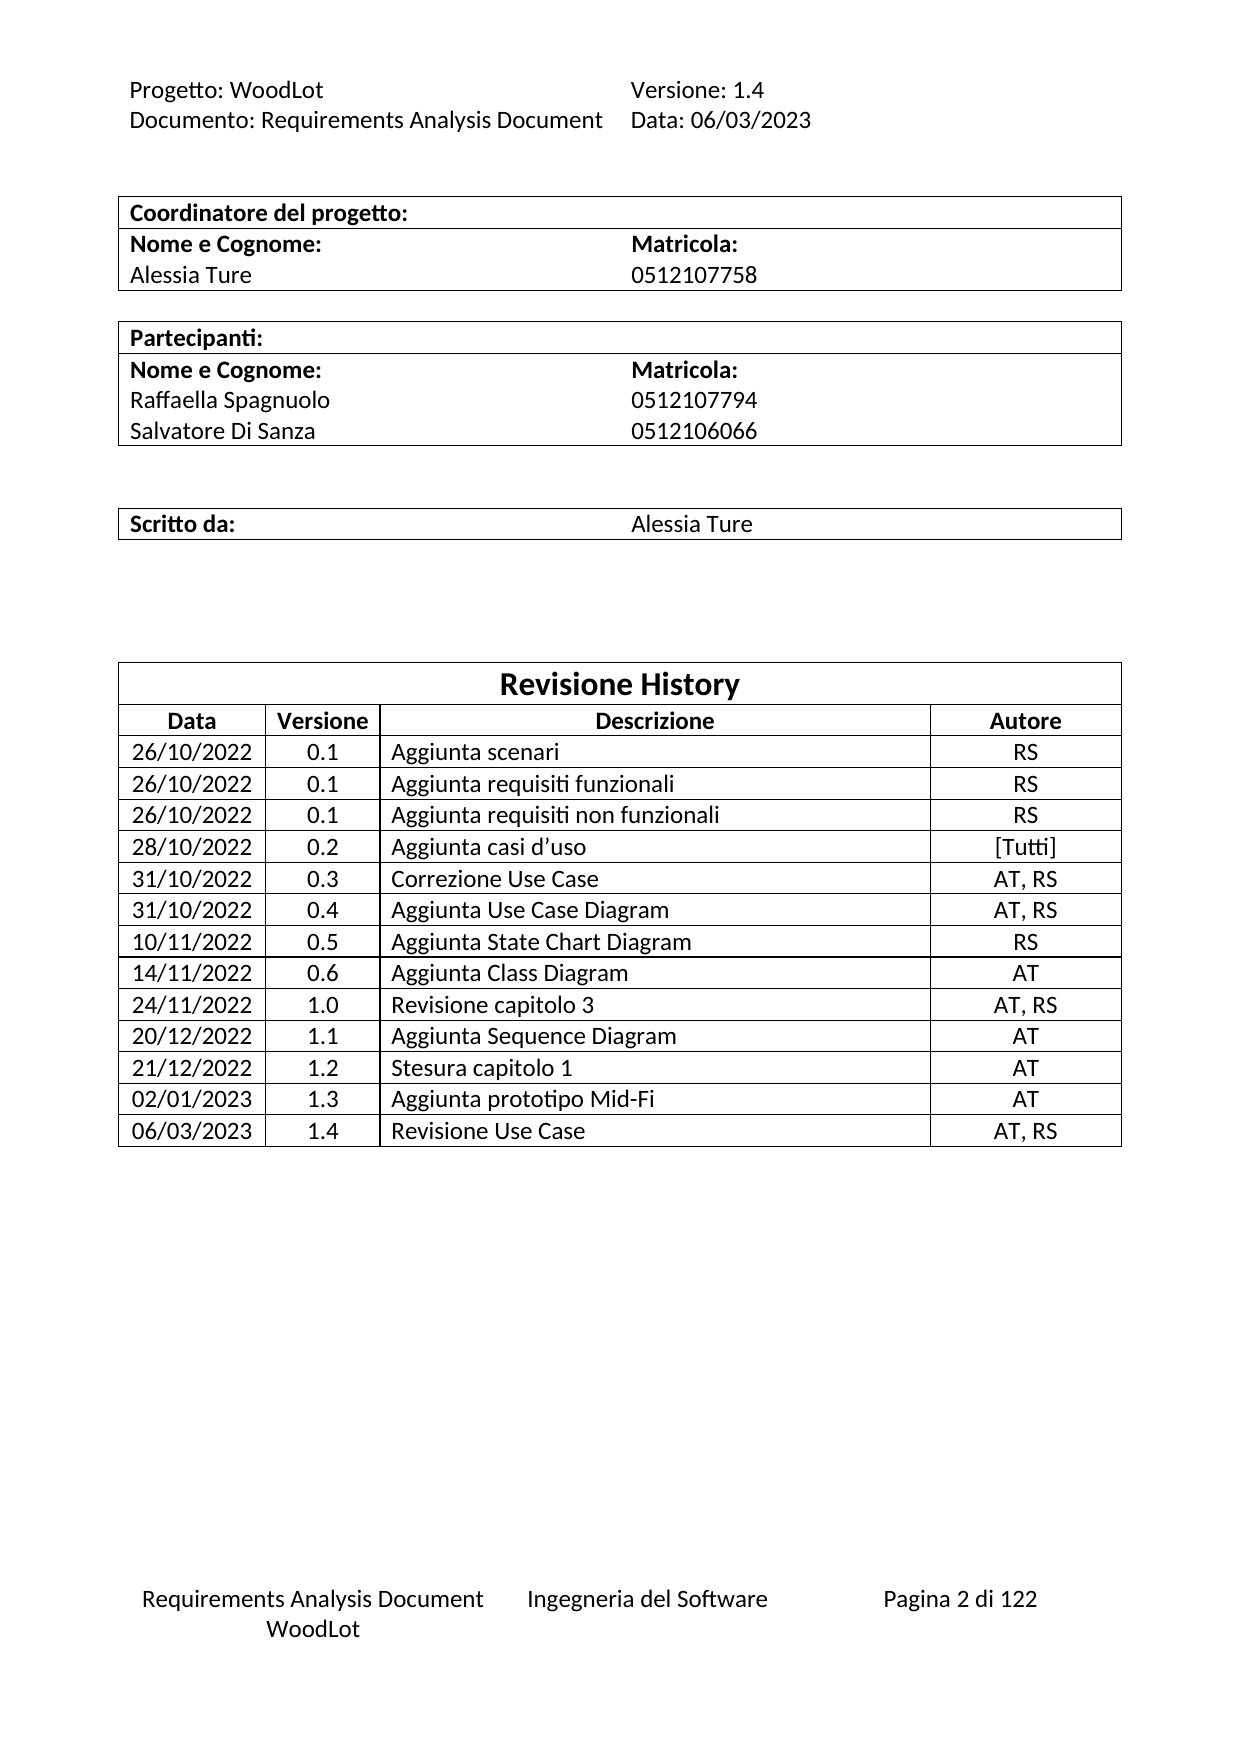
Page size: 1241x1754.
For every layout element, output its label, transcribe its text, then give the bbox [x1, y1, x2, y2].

table_cell 1.1 [266, 1021, 379, 1051]
table_cell Aggiunta Class Diagram [381, 958, 930, 988]
table_cell 0.1 [266, 768, 379, 798]
table_cell Descrizione [381, 705, 930, 735]
table_cell AT, RS [931, 894, 1121, 925]
table_cell RS [931, 768, 1121, 798]
table_cell 0.2 [266, 831, 379, 862]
table_cell Salvatore Di Sanza [119, 415, 620, 445]
table_cell Autore [931, 705, 1121, 735]
table_cell 0.6 [266, 958, 379, 988]
table_cell Nome e Cognome: [119, 354, 620, 384]
table_cell Nome e Cognome: [119, 229, 620, 259]
table_cell 1.3 [266, 1084, 379, 1114]
table_cell 0.3 [266, 863, 379, 893]
table_cell 10/11/2022 [119, 926, 265, 956]
table_cell Correzione Use Case [381, 863, 930, 893]
table_header Coordinatore del progetto: [119, 197, 1121, 227]
table_cell 0.5 [266, 926, 379, 956]
table_cell Stesura capitolo 1 [381, 1052, 930, 1083]
table_cell 31/10/2022 [119, 894, 265, 925]
table_cell Versione [266, 705, 379, 735]
table_cell 26/10/2022 [119, 736, 265, 767]
table_cell Data [119, 705, 265, 735]
table_cell 26/10/2022 [119, 800, 265, 830]
table_cell AT [931, 1052, 1121, 1083]
table_cell AT, RS [931, 863, 1121, 893]
table_cell AT [931, 1021, 1121, 1051]
table_cell 0.1 [266, 736, 379, 767]
table_cell RS [931, 800, 1121, 830]
table_cell Aggiunta Sequence Diagram [381, 1021, 930, 1051]
table_cell Aggiunta Use Case Diagram [381, 894, 930, 925]
table_cell 24/11/2022 [119, 989, 265, 1019]
table_cell 1.4 [266, 1115, 379, 1146]
table_cell Alessia Ture [119, 259, 620, 289]
table_cell AT [931, 1084, 1121, 1114]
table_cell Revisione Use Case [381, 1115, 930, 1146]
table_cell 14/11/2022 [119, 958, 265, 988]
table_cell RS [931, 926, 1121, 956]
table_cell 0512106066 [620, 415, 1121, 445]
table_cell 1.0 [266, 989, 379, 1019]
table_cell Aggiunta State Chart Diagram [381, 926, 930, 956]
table_header Scritto da: [119, 509, 620, 539]
table_cell [Tutti] [931, 831, 1121, 862]
table_cell 26/10/2022 [119, 768, 265, 798]
table_cell Aggiunta casi d’uso [381, 831, 930, 862]
table_cell AT [931, 958, 1121, 988]
table_cell 21/12/2022 [119, 1052, 265, 1083]
table_cell Matricola: [620, 354, 1121, 384]
table_header Alessia Ture [620, 509, 1121, 539]
table_cell Aggiunta scenari [381, 736, 930, 767]
table_cell 0512107794 [620, 384, 1121, 415]
table_cell 0.1 [266, 800, 379, 830]
table_cell AT, RS [931, 989, 1121, 1019]
table_cell RS [931, 736, 1121, 767]
table_cell Matricola: [620, 229, 1121, 259]
table_header Partecipanti: [119, 322, 1121, 353]
table_cell Aggiunta requisiti funzionali [381, 768, 930, 798]
table_cell Aggiunta prototipo Mid-Fi [381, 1084, 930, 1114]
table_cell Revisione capitolo 3 [381, 989, 930, 1019]
table_cell 28/10/2022 [119, 831, 265, 862]
table_cell Aggiunta requisiti non funzionali [381, 800, 930, 830]
table_cell Raffaella Spagnuolo [119, 384, 620, 415]
table_cell 0.4 [266, 894, 379, 925]
table_cell 20/12/2022 [119, 1021, 265, 1051]
table_header Revisione History [119, 663, 1121, 704]
table_cell 0512107758 [620, 259, 1121, 289]
table_cell AT, RS [931, 1115, 1121, 1146]
table_cell 1.2 [266, 1052, 379, 1083]
table_cell 02/01/2023 [119, 1084, 265, 1114]
table_cell 06/03/2023 [119, 1115, 265, 1146]
table_cell 31/10/2022 [119, 863, 265, 893]
